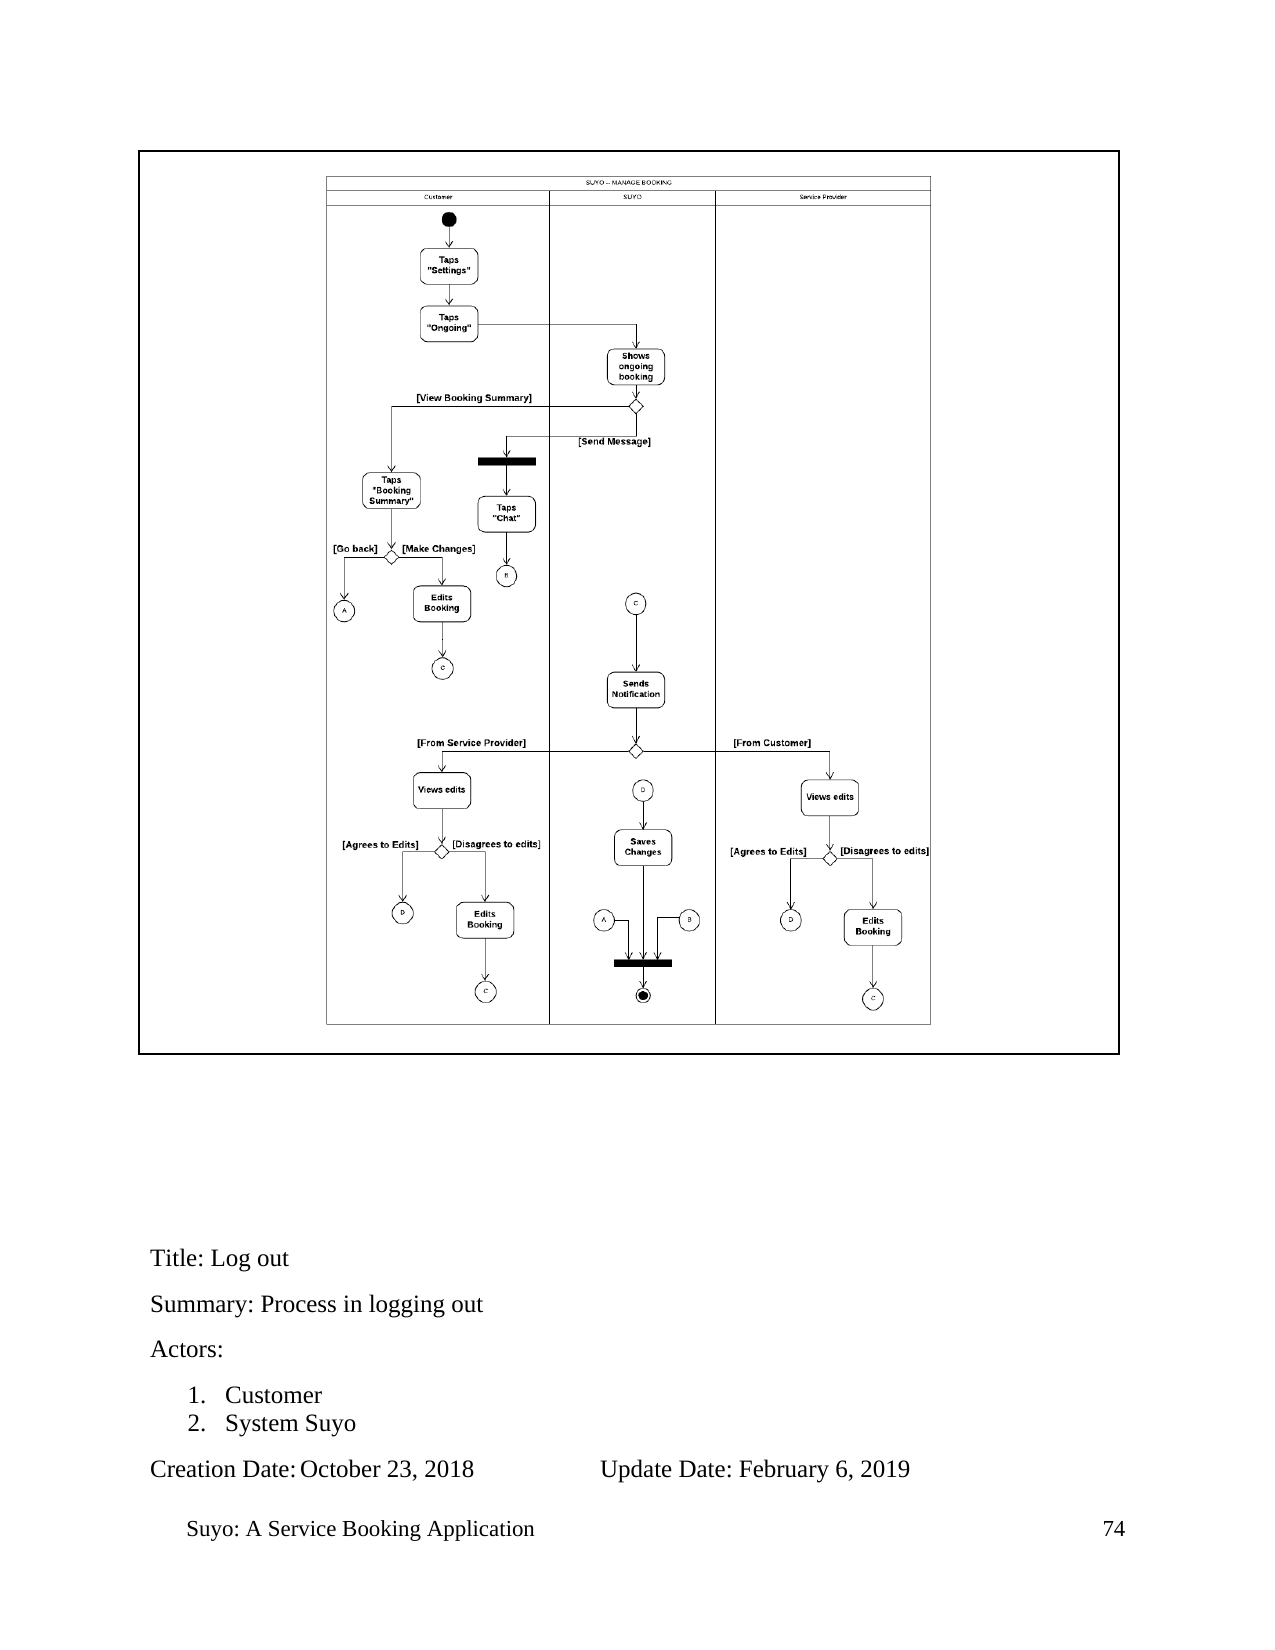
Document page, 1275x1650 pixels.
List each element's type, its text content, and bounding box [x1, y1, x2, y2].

text Creation Date: October 23, 2018 Update Date: February 6, 2019 [150, 1454, 1125, 1483]
list System Suyo [187, 1408, 1125, 1437]
text Title: Log out [150, 1243, 1125, 1272]
text Actors: [150, 1334, 1125, 1363]
picture [312, 162, 945, 1039]
table_cell [140, 152, 1118, 1052]
list Customer [187, 1380, 1125, 1408]
text Summary: Process in logging out [150, 1289, 1125, 1318]
